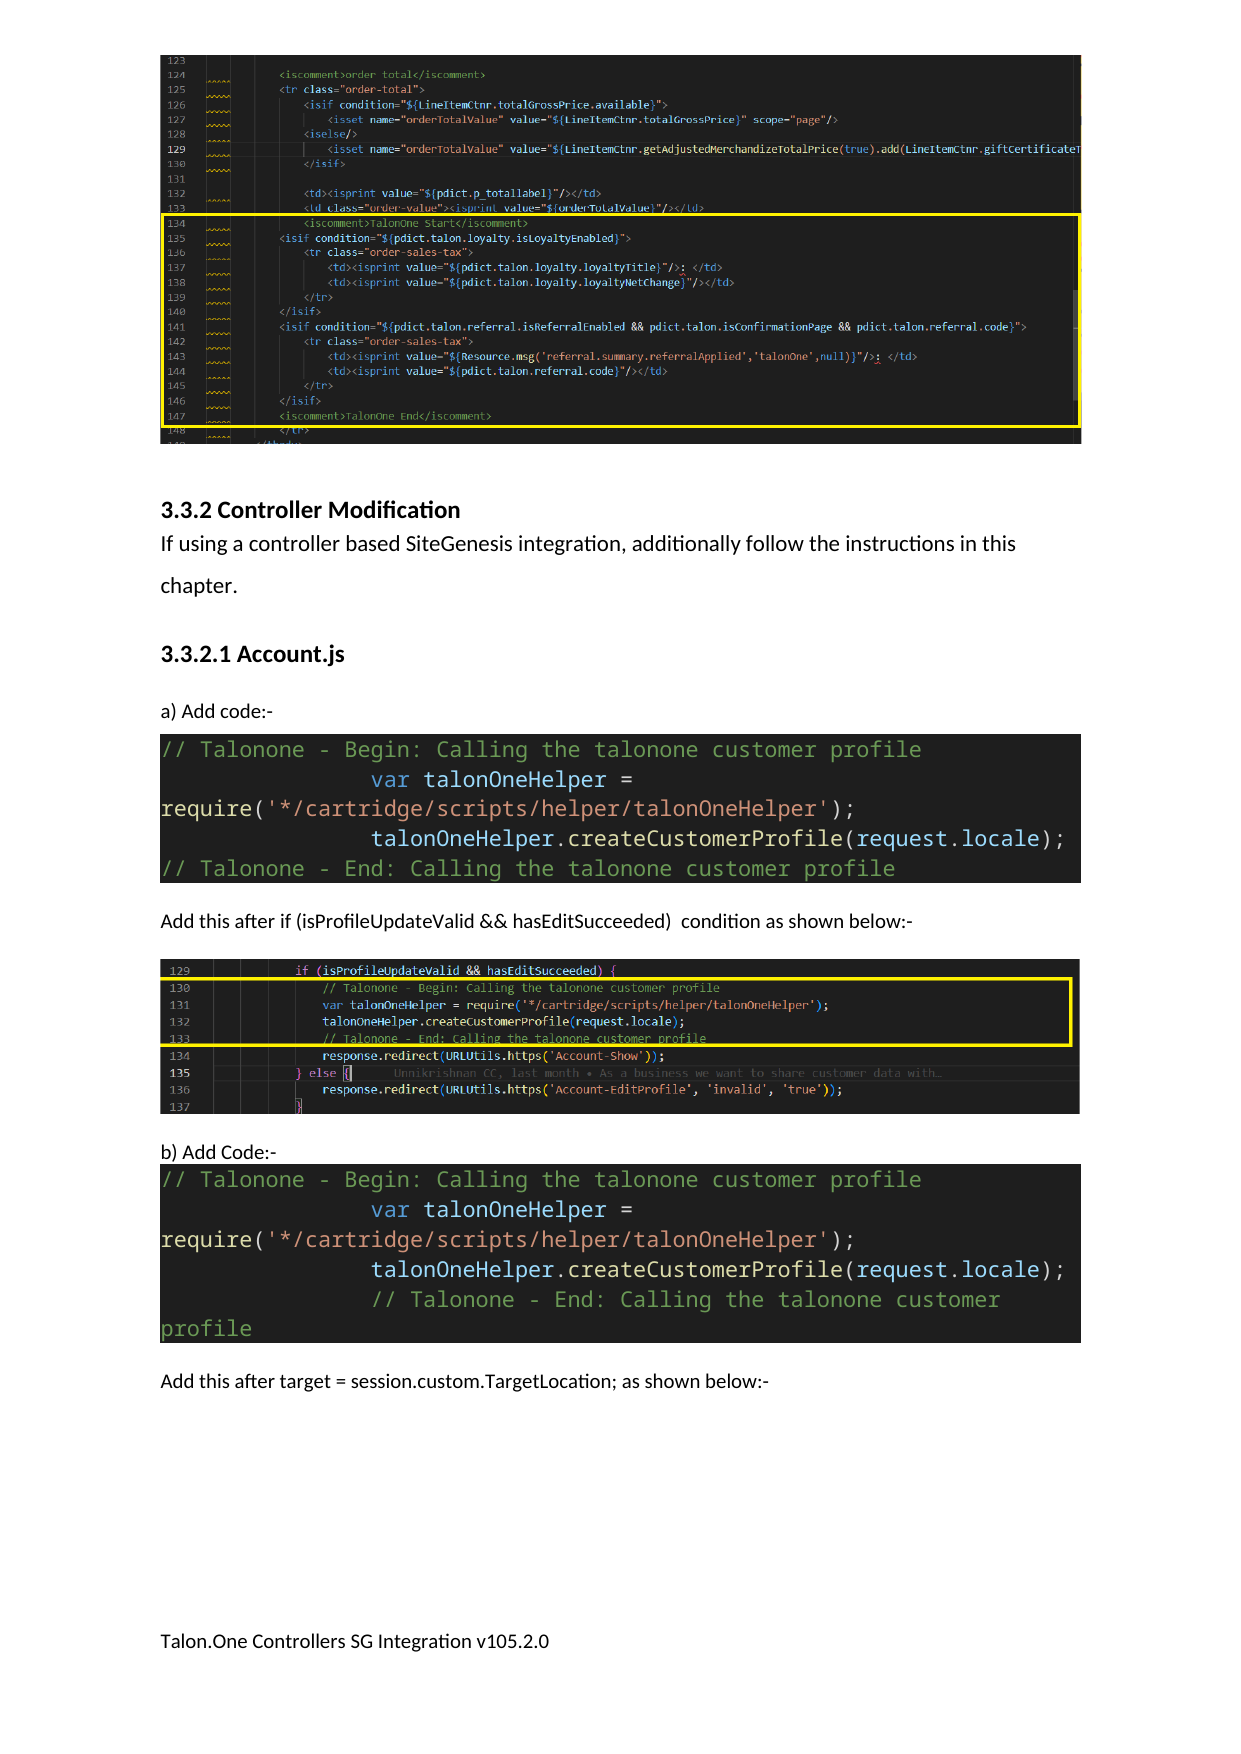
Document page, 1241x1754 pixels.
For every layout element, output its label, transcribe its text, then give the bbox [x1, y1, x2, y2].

text // Talonone - Begin: Calling the talonone customer profile [160, 734, 1081, 763]
text // Talonone - End: Calling the talonone customer profile [160, 1283, 1081, 1343]
text If using a controller based SiteGenesis integration, additionally follow the instructions in this chapter. [160, 529, 1081, 599]
picture [160, 55, 1082, 444]
text var talonOneHelper = require('*/cartridge/scripts/helper/talonOneHelper'); [160, 763, 1081, 823]
text // Talonone - End: Calling the talonone customer profile [160, 853, 1081, 883]
text talonOneHelper.createCustomerProfile(request.locale); [160, 823, 1081, 853]
subtitle 3.3.2.1 Account.js [160, 638, 1081, 668]
text talonOneHelper.createCustomerProfile(request.locale); [160, 1254, 1081, 1283]
text b) Add Code:- [160, 1139, 1081, 1164]
picture [160, 958, 1080, 1114]
subtitle 3.3.2 Controller Modification [160, 494, 1081, 525]
text Add this after target = session.custom.TargetLocation; as shown below:- [160, 1368, 1081, 1394]
text var talonOneHelper = require('*/cartridge/scripts/helper/talonOneHelper'); [160, 1194, 1081, 1254]
text // Talonone - Begin: Calling the talonone customer profile [160, 1164, 1081, 1194]
text a) Add code:- [160, 672, 1081, 723]
